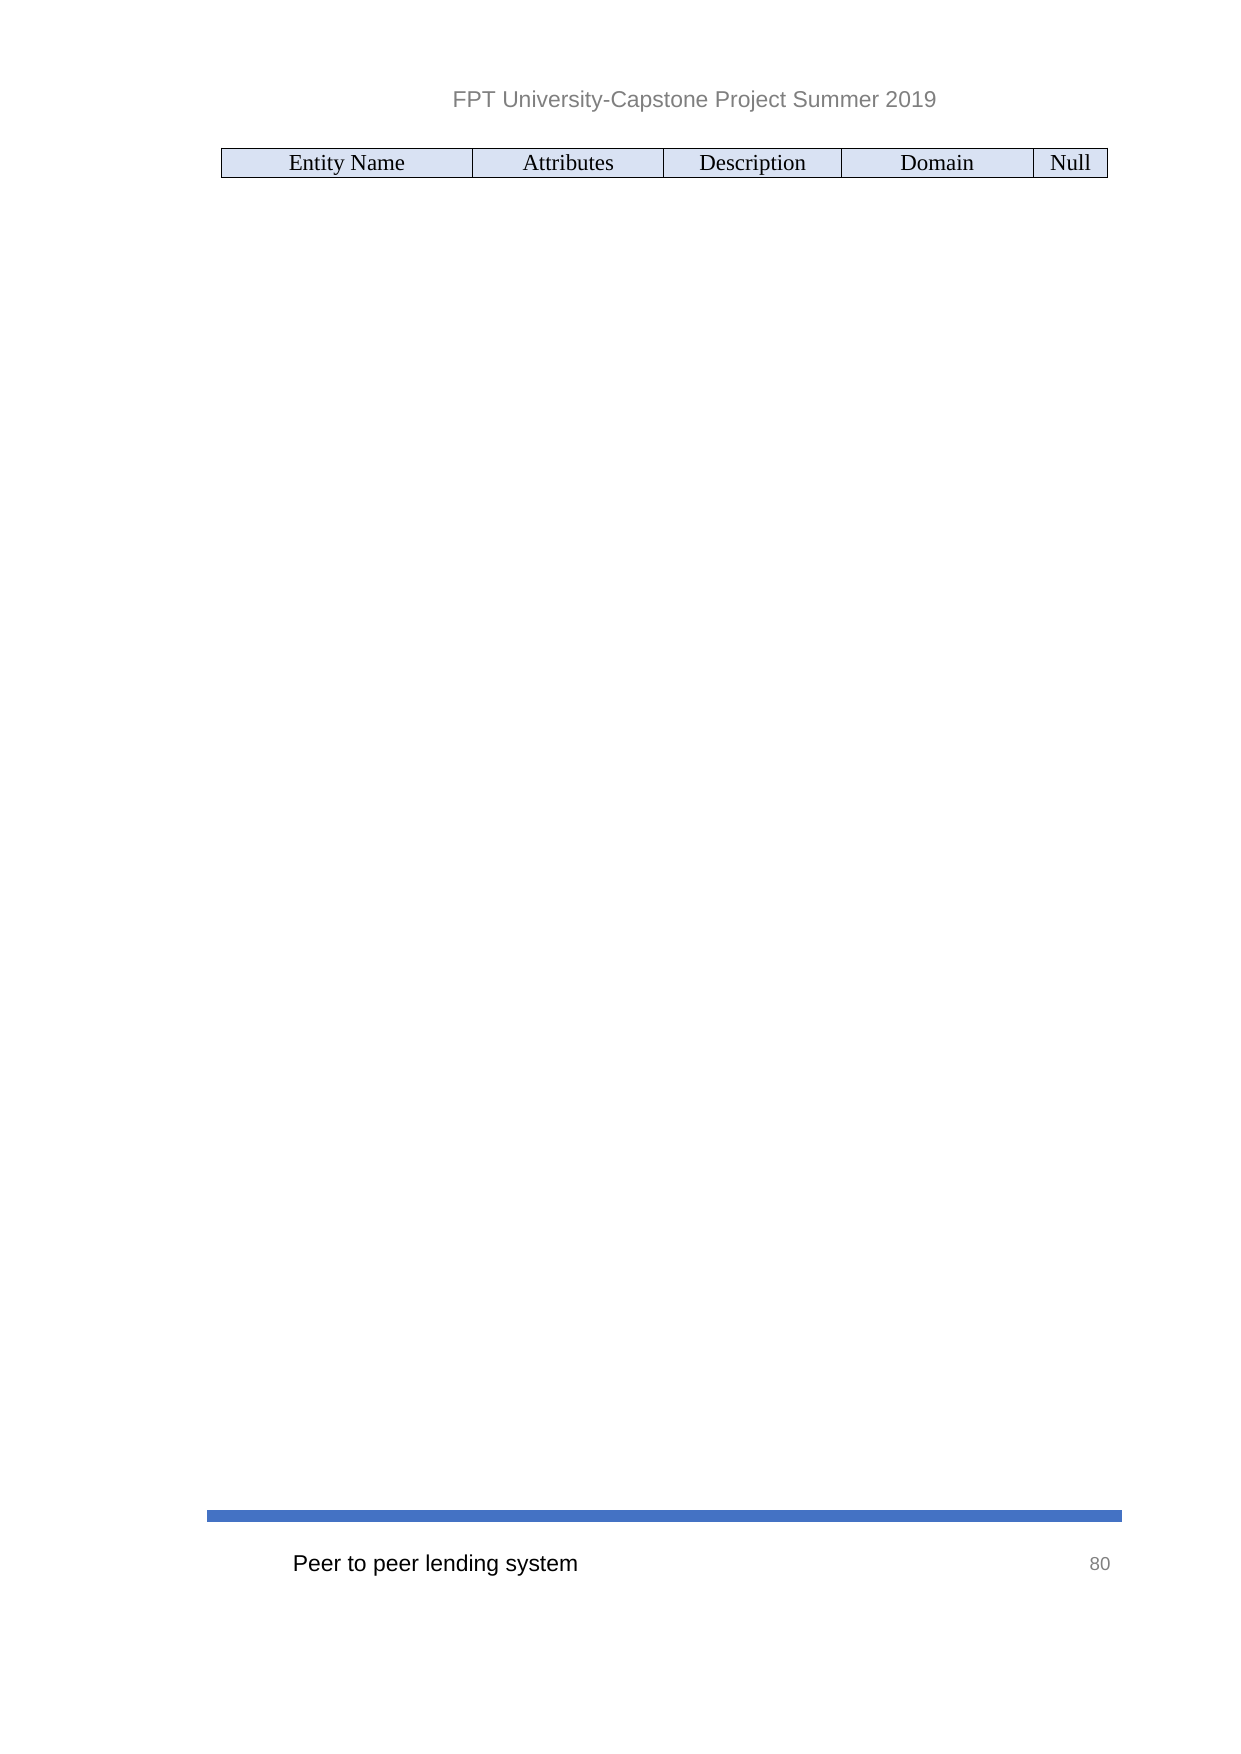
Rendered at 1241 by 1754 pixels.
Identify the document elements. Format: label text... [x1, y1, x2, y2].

table_header Null [1034, 149, 1107, 177]
table_header Attributes [473, 149, 663, 177]
table_header Domain [842, 149, 1033, 177]
table_header Entity Name [222, 149, 472, 177]
table_header Description [664, 149, 841, 177]
